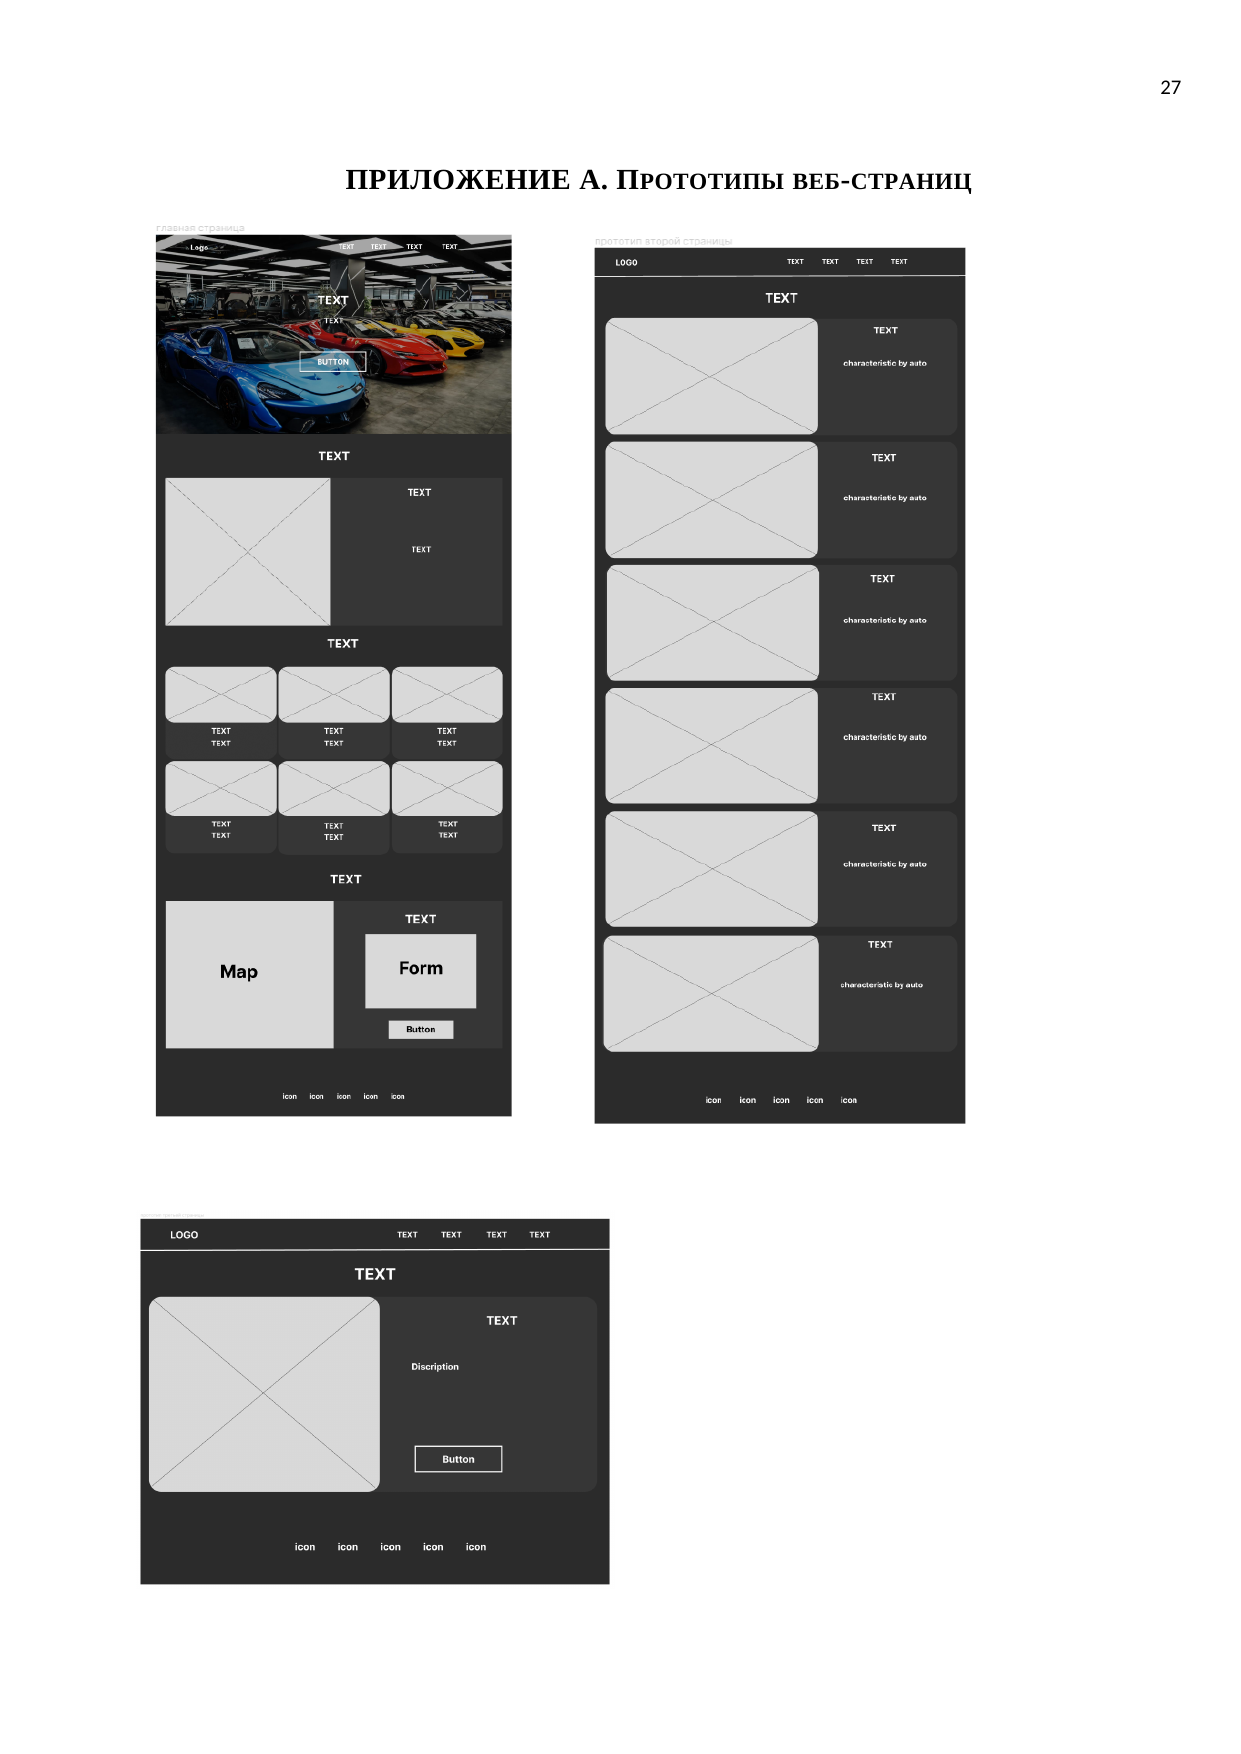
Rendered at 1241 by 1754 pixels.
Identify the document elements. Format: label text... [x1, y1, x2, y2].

picture [586, 232, 976, 1130]
subtitle ПРИЛОЖЕНИЕ A. Прототипы веб-страниц [136, 162, 1181, 196]
picture [135, 1210, 615, 1589]
picture [135, 220, 535, 1130]
